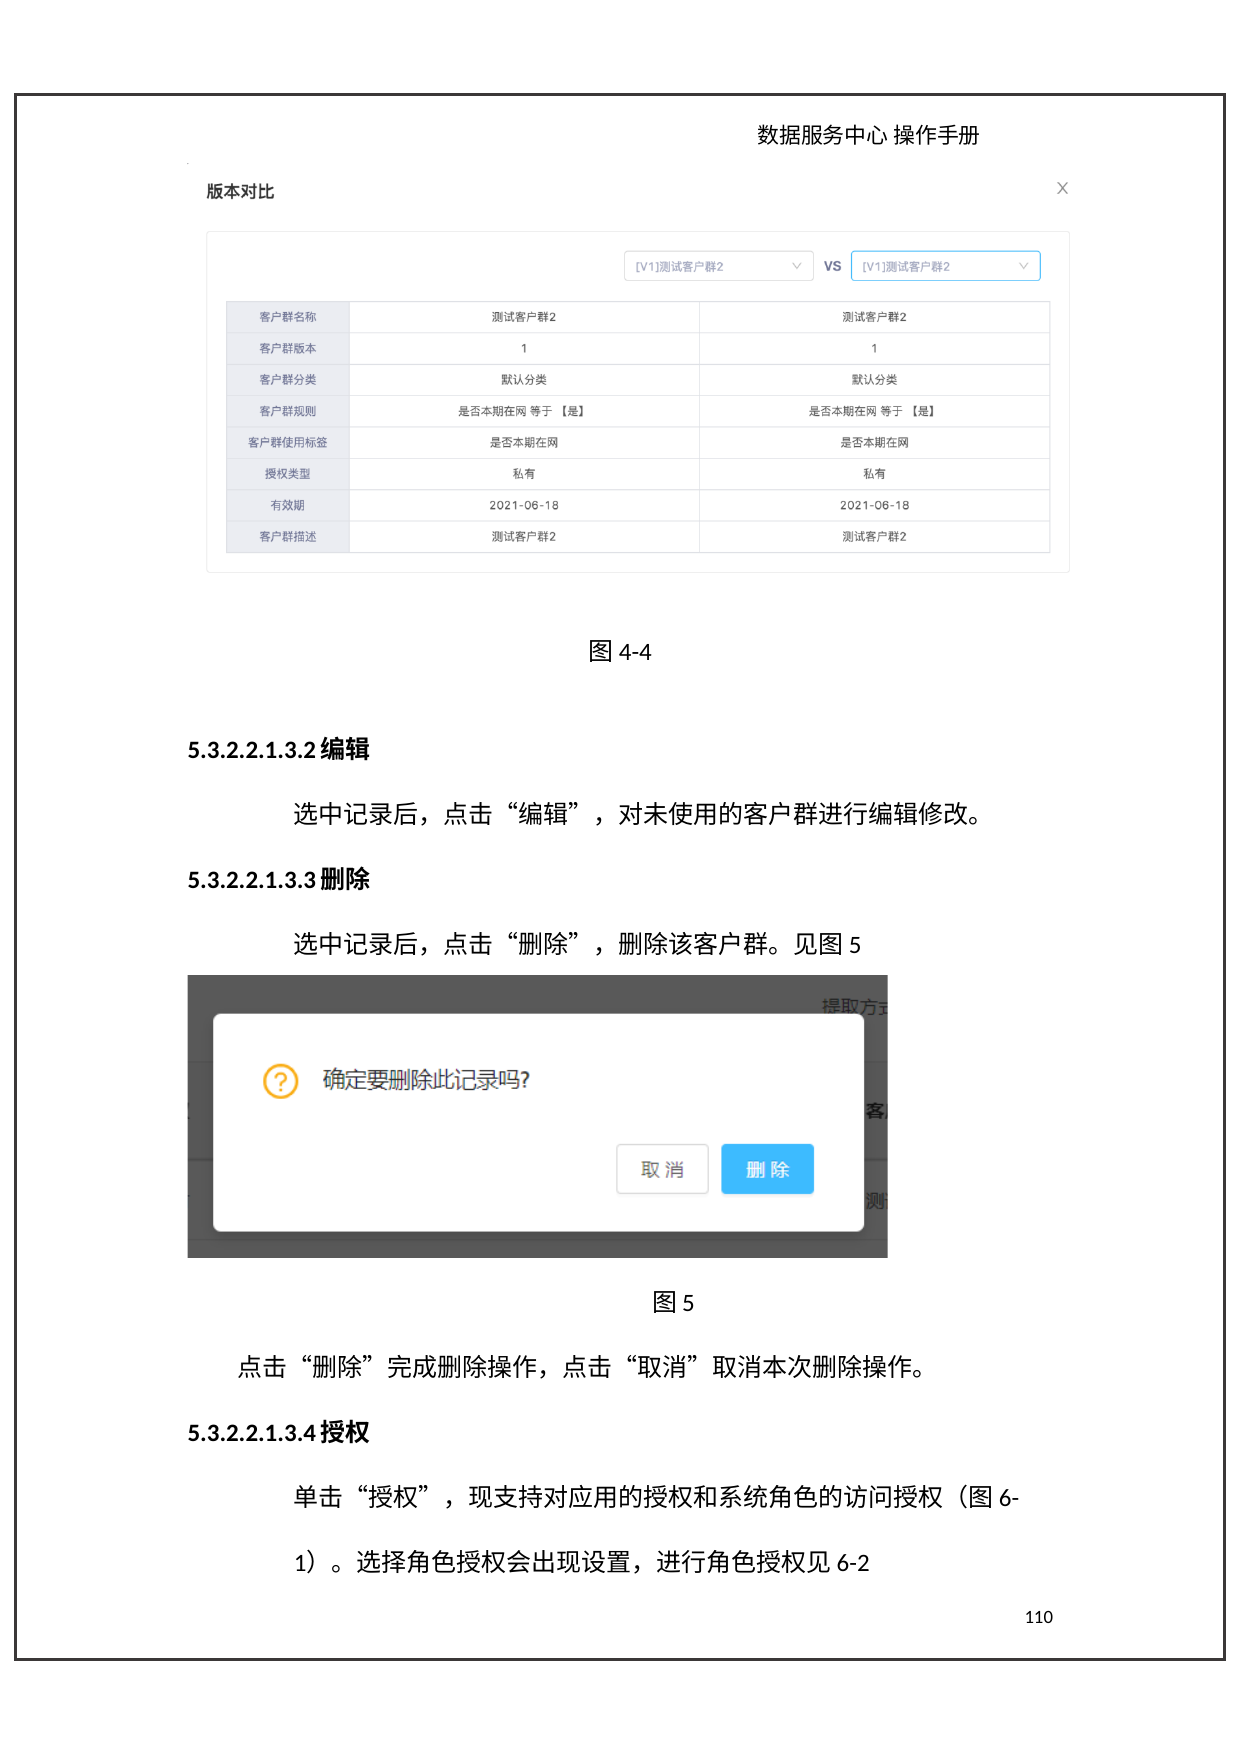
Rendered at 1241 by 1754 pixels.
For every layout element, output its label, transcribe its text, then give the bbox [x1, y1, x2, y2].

picture [187, 163, 1087, 603]
subtitle 删除 [187, 846, 1053, 911]
text 点击“删除”完成删除操作，点击“取消”取消本次删除操作。 [187, 1333, 1053, 1398]
text 选中记录后，点击“编辑”，对未使用的客户群进行编辑修改。 [294, 781, 1053, 846]
text 选中记录后，点击“删除”，删除该客户群。见图5 [294, 911, 1053, 976]
picture [187, 975, 888, 1258]
text 图5 [294, 1268, 1053, 1333]
subtitle 编辑 [187, 716, 1053, 781]
text 图4-4 [187, 618, 1053, 683]
text 单击“授权”，现支持对应用的授权和系统角色的访问授权（图6-1）。选择角色授权会出现设置，进行角色授权见6-2 [294, 1463, 1053, 1593]
subtitle 授权 [187, 1398, 1053, 1463]
